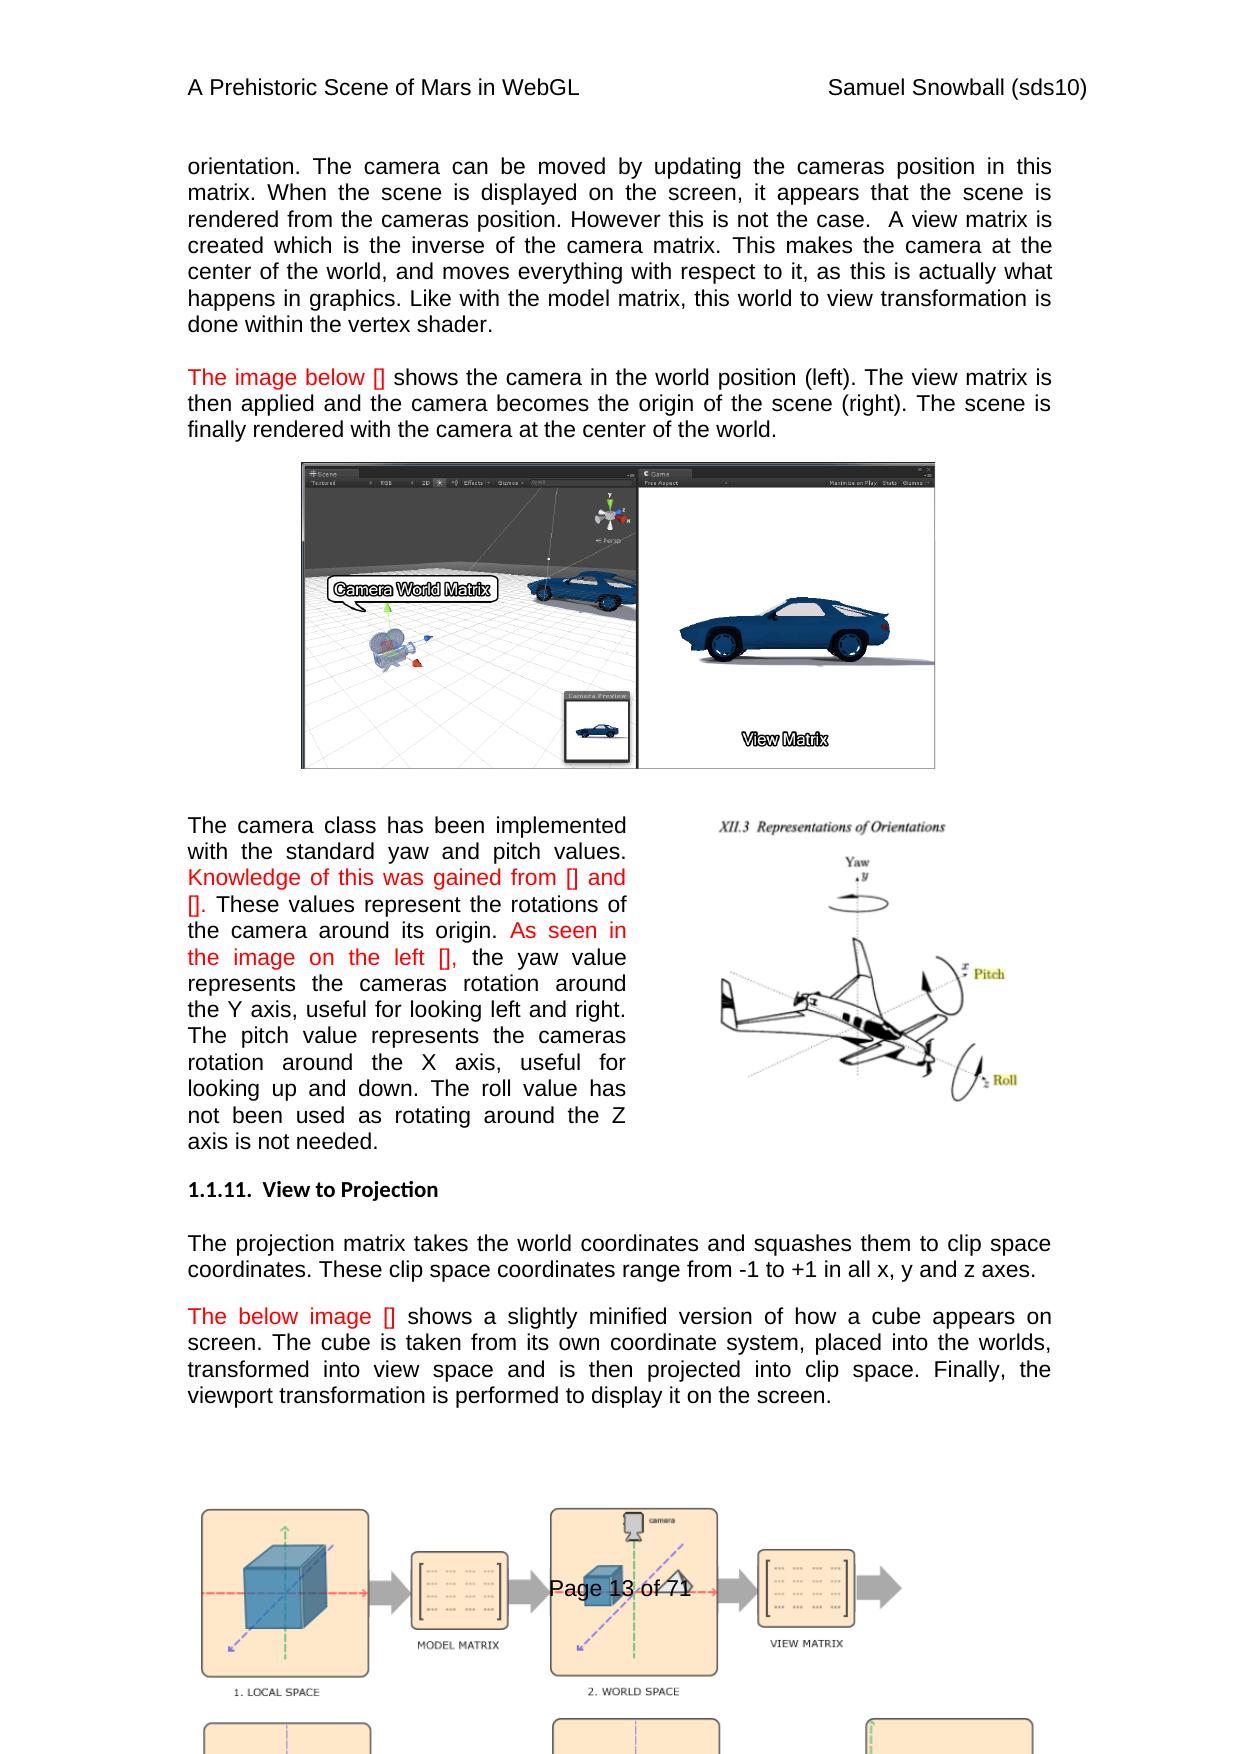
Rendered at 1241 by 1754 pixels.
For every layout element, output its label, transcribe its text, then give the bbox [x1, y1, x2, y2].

subtitle View to Projection [187, 1175, 1053, 1203]
text The image below [] shows the camera in the world position (left). The view matrix is then applied and the camera becomes the origin of the scene (right). The scene is finally rendered with the camera at the center of the world. [187, 364, 1053, 443]
picture [187, 1499, 1051, 1754]
picture [301, 462, 936, 769]
picture [645, 811, 1053, 1103]
subtitle The below image [] shows a slightly minified version of how a cube appears on screen. The cube is taken from its own coordinate system, placed into the worlds, transformed into view space and is then projected into clip space. Finally, the viewport transformation is performed to display it on the screen. [187, 1303, 1053, 1408]
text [187, 153, 1053, 337]
text The projection matrix takes the world coordinates and squashes them to clip space coordinates. These clip space coordinates range from -1 to +1 in all x, y and z axes. [187, 1229, 1053, 1282]
